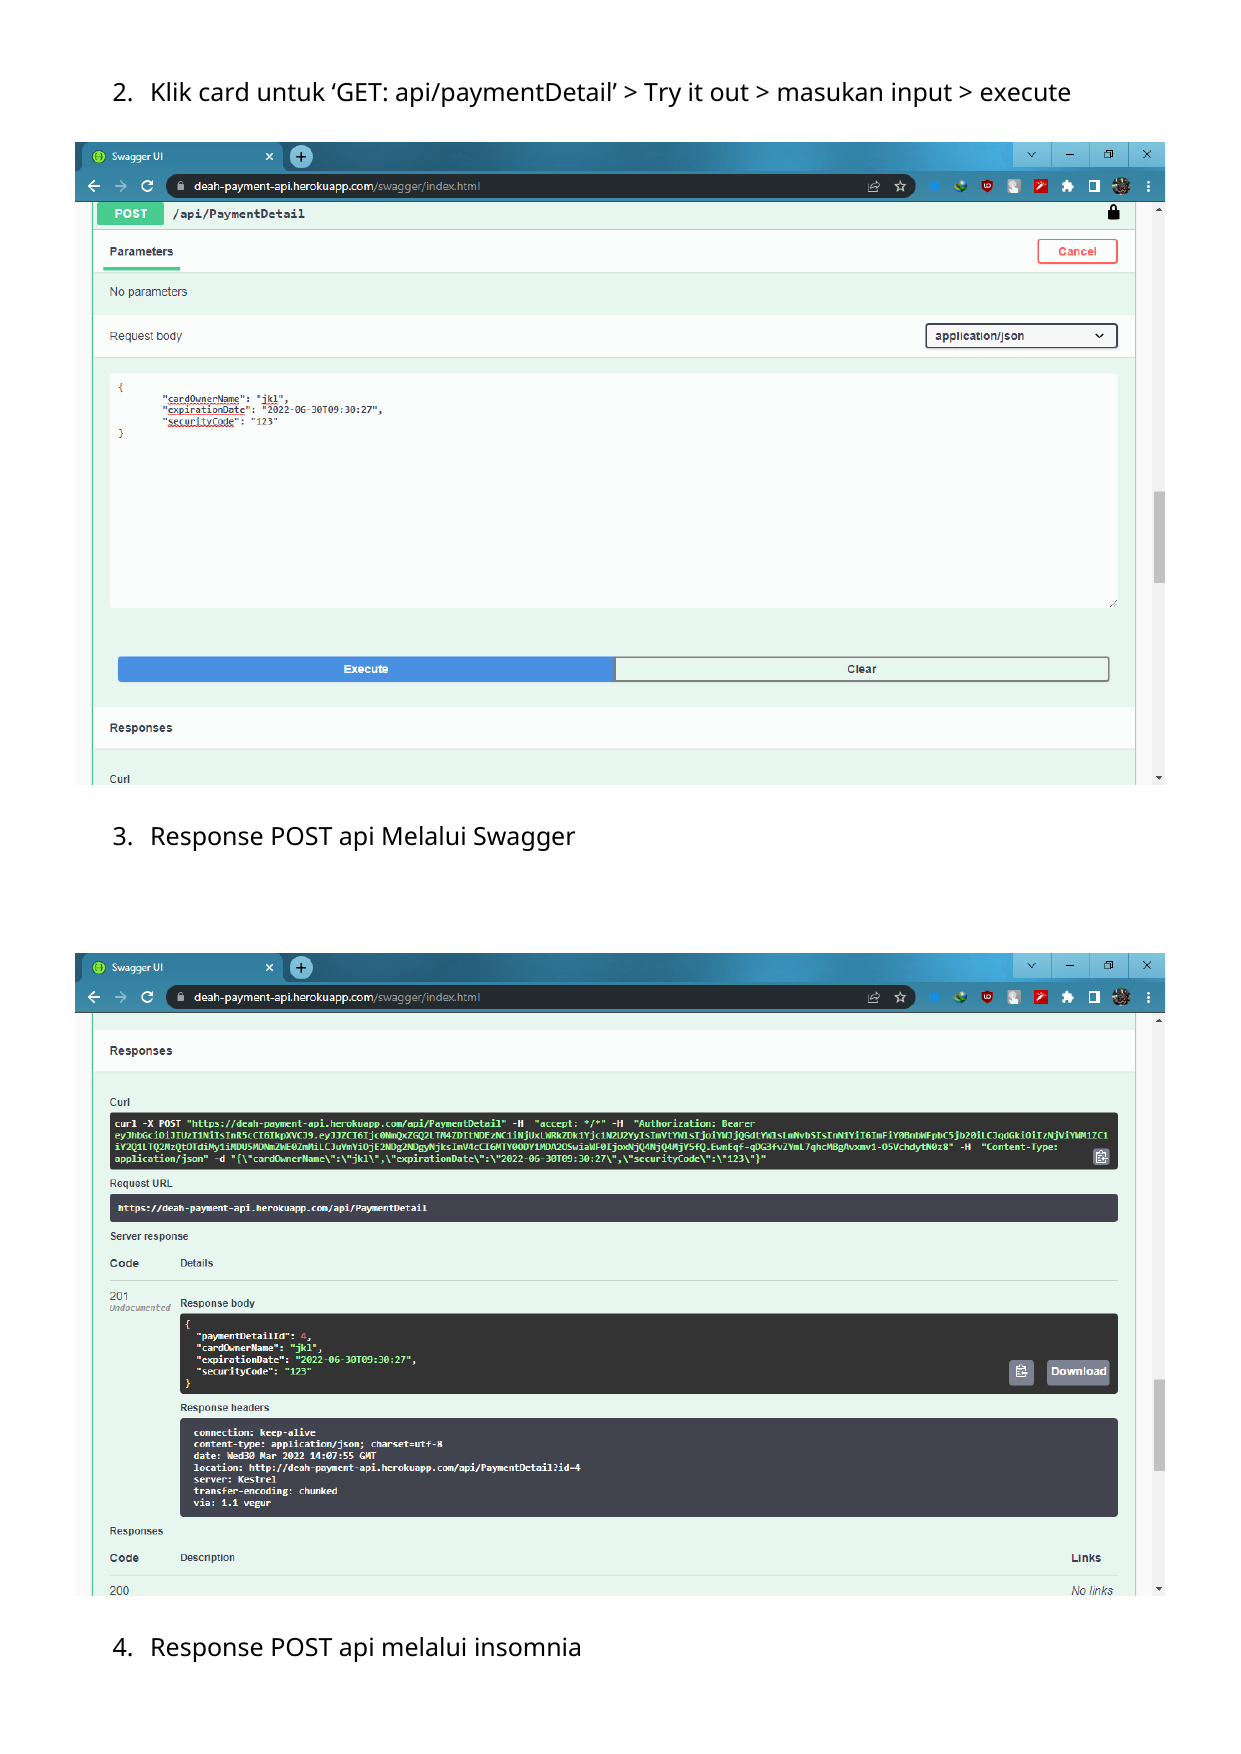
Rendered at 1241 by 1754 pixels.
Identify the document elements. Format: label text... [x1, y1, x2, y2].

picture [75, 142, 1166, 785]
picture [75, 953, 1166, 1596]
list Response POST api melalui insomnia [112, 1629, 1165, 1664]
list Response POST api Melalui Swagger [112, 818, 1165, 852]
list Klik card untuk ‘GET: api/paymentDetail’ > Try it out > masukan input > execute [112, 75, 1165, 109]
